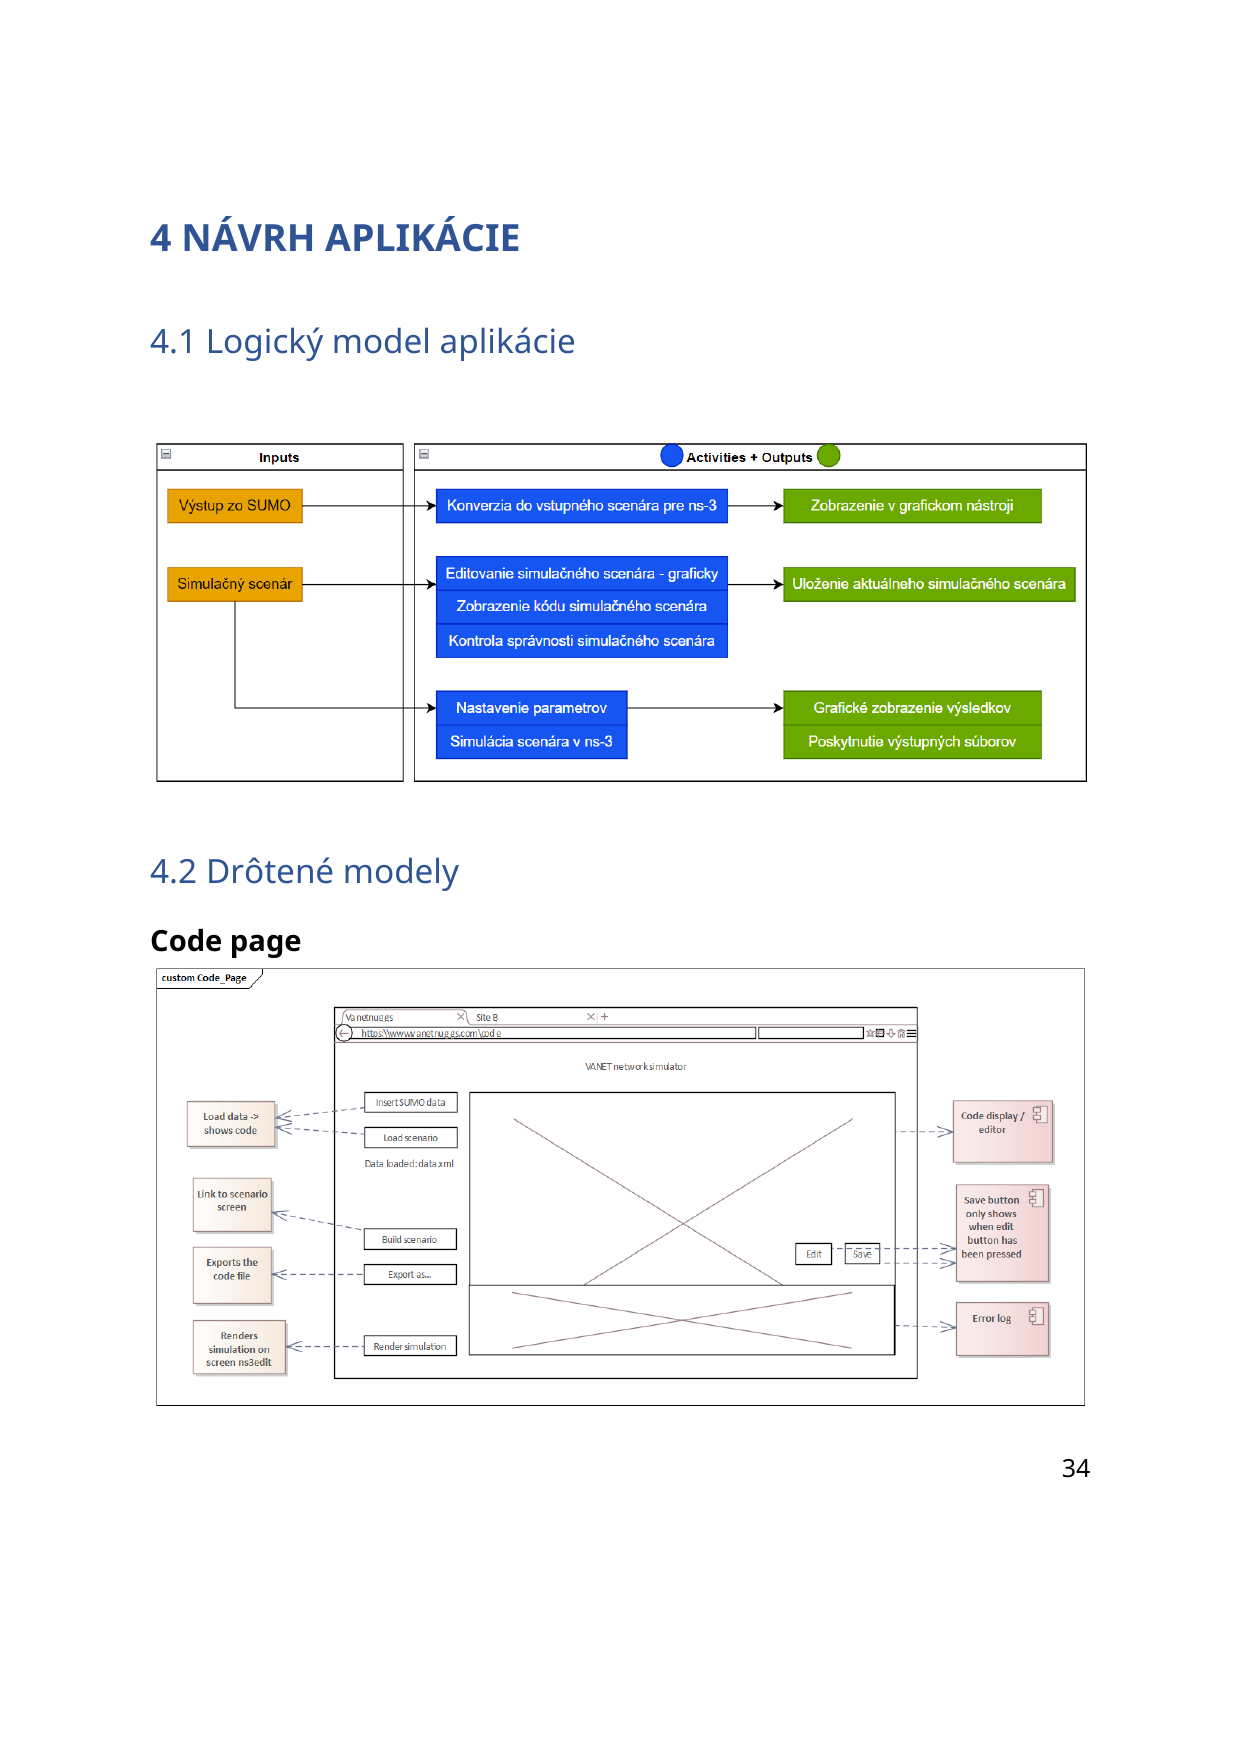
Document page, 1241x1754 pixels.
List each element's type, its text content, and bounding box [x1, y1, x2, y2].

picture [150, 963, 1091, 1411]
picture [150, 439, 1091, 786]
subtitle 4 Návrh aplikácie [150, 212, 1090, 263]
subtitle Code page [150, 920, 1090, 960]
subtitle 4.2 Drôtené modely [150, 848, 1090, 893]
subtitle 4.1 Logický model aplikácie [150, 318, 1090, 363]
